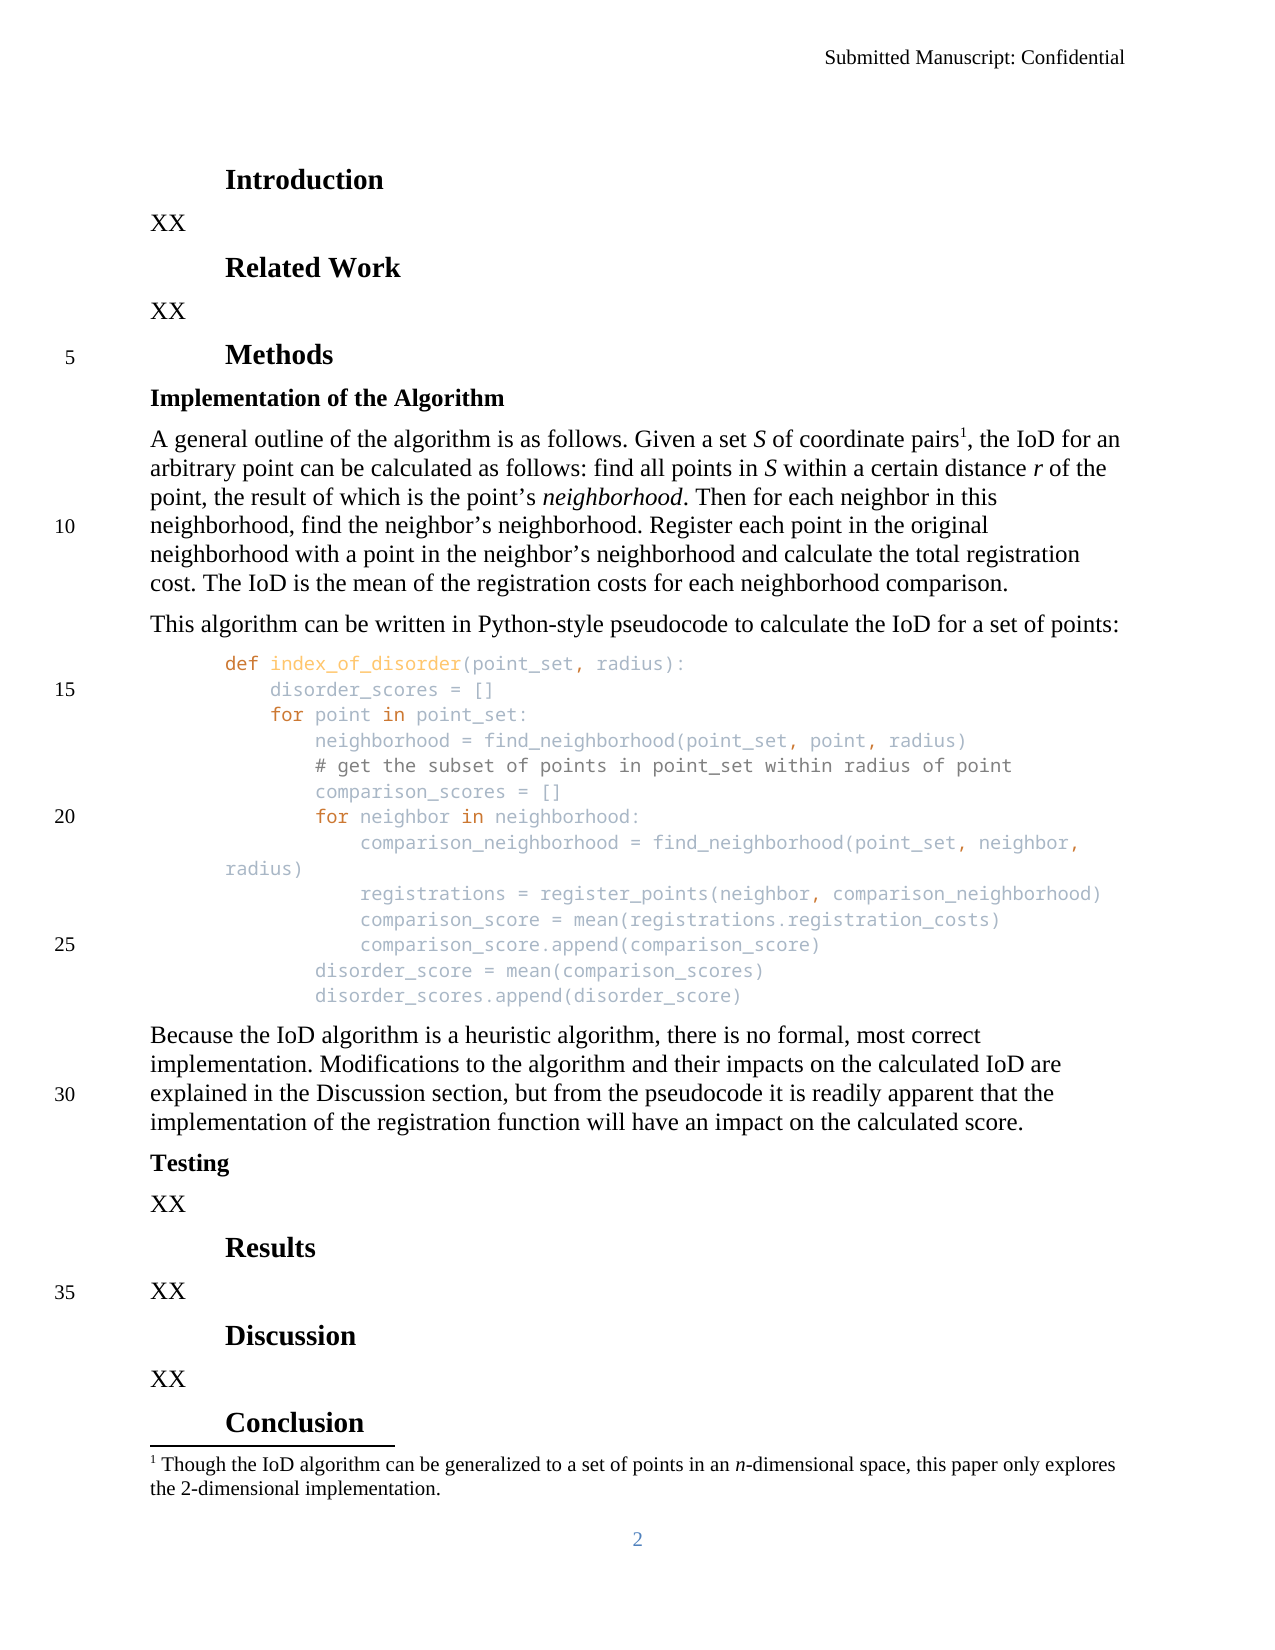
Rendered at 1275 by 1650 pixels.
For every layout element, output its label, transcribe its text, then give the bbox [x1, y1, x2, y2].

text XX [150, 1364, 1125, 1392]
text XX [150, 1189, 1125, 1218]
text Methods [150, 337, 1125, 371]
text Introduction [150, 162, 1125, 196]
text Conclusion [150, 1405, 1125, 1438]
text This algorithm can be written in Python-style pseudocode to calculate the IoD for a set of points: [150, 609, 1125, 638]
text XX [150, 296, 1125, 324]
text def index_of_disorder(point_set, radius): disorder_scores = [] for point in point_set: neighborhood = find_neighborhood(point_set, point, radius) # get the subset of points in point_set within radius of point comparison_scores = [] for neighbor in neighborhood: comparison_neighborhood = find_neighborhood(point_set, neighbor, radius) registrations = register_points(neighbor, comparison_neighborhood) comparison_score = mean(registrations.registration_costs) comparison_score.append(comparison_score) disorder_score = mean(comparison_scores) disorder_scores.append(disorder_score) [225, 651, 1125, 1008]
text Discussion [150, 1318, 1125, 1351]
text Because the IoD algorithm is a heuristic algorithm, there is no formal, most correct implementation. Modifications to the algorithm and their impacts on the calculated IoD are explained in the Discussion section, but from the pseudocode it is readily apparent that the implementation of the registration function will have an impact on the calculated score. [150, 1020, 1125, 1135]
text Related Work [150, 250, 1125, 283]
text Implementation of the Algorithm [150, 383, 1125, 412]
text Testing [150, 1148, 1125, 1177]
text XX [150, 1276, 1125, 1305]
text Results [150, 1230, 1125, 1264]
text A general outline of the algorithm is as follows. Given a set S of coordinate pairs, the IoD for an arbitrary point can be calculated as follows: find all points in S within a certain distance r of the point, the result of which is the point’s neighborhood. Then for each neighbor in this neighborhood, find the neighbor’s neighborhood. Register each point in the original neighborhood with a point in the neighbor’s neighborhood and calculate the total registration cost. The IoD is the mean of the registration costs for each neighborhood comparison. [150, 424, 1125, 597]
text XX [150, 208, 1125, 237]
